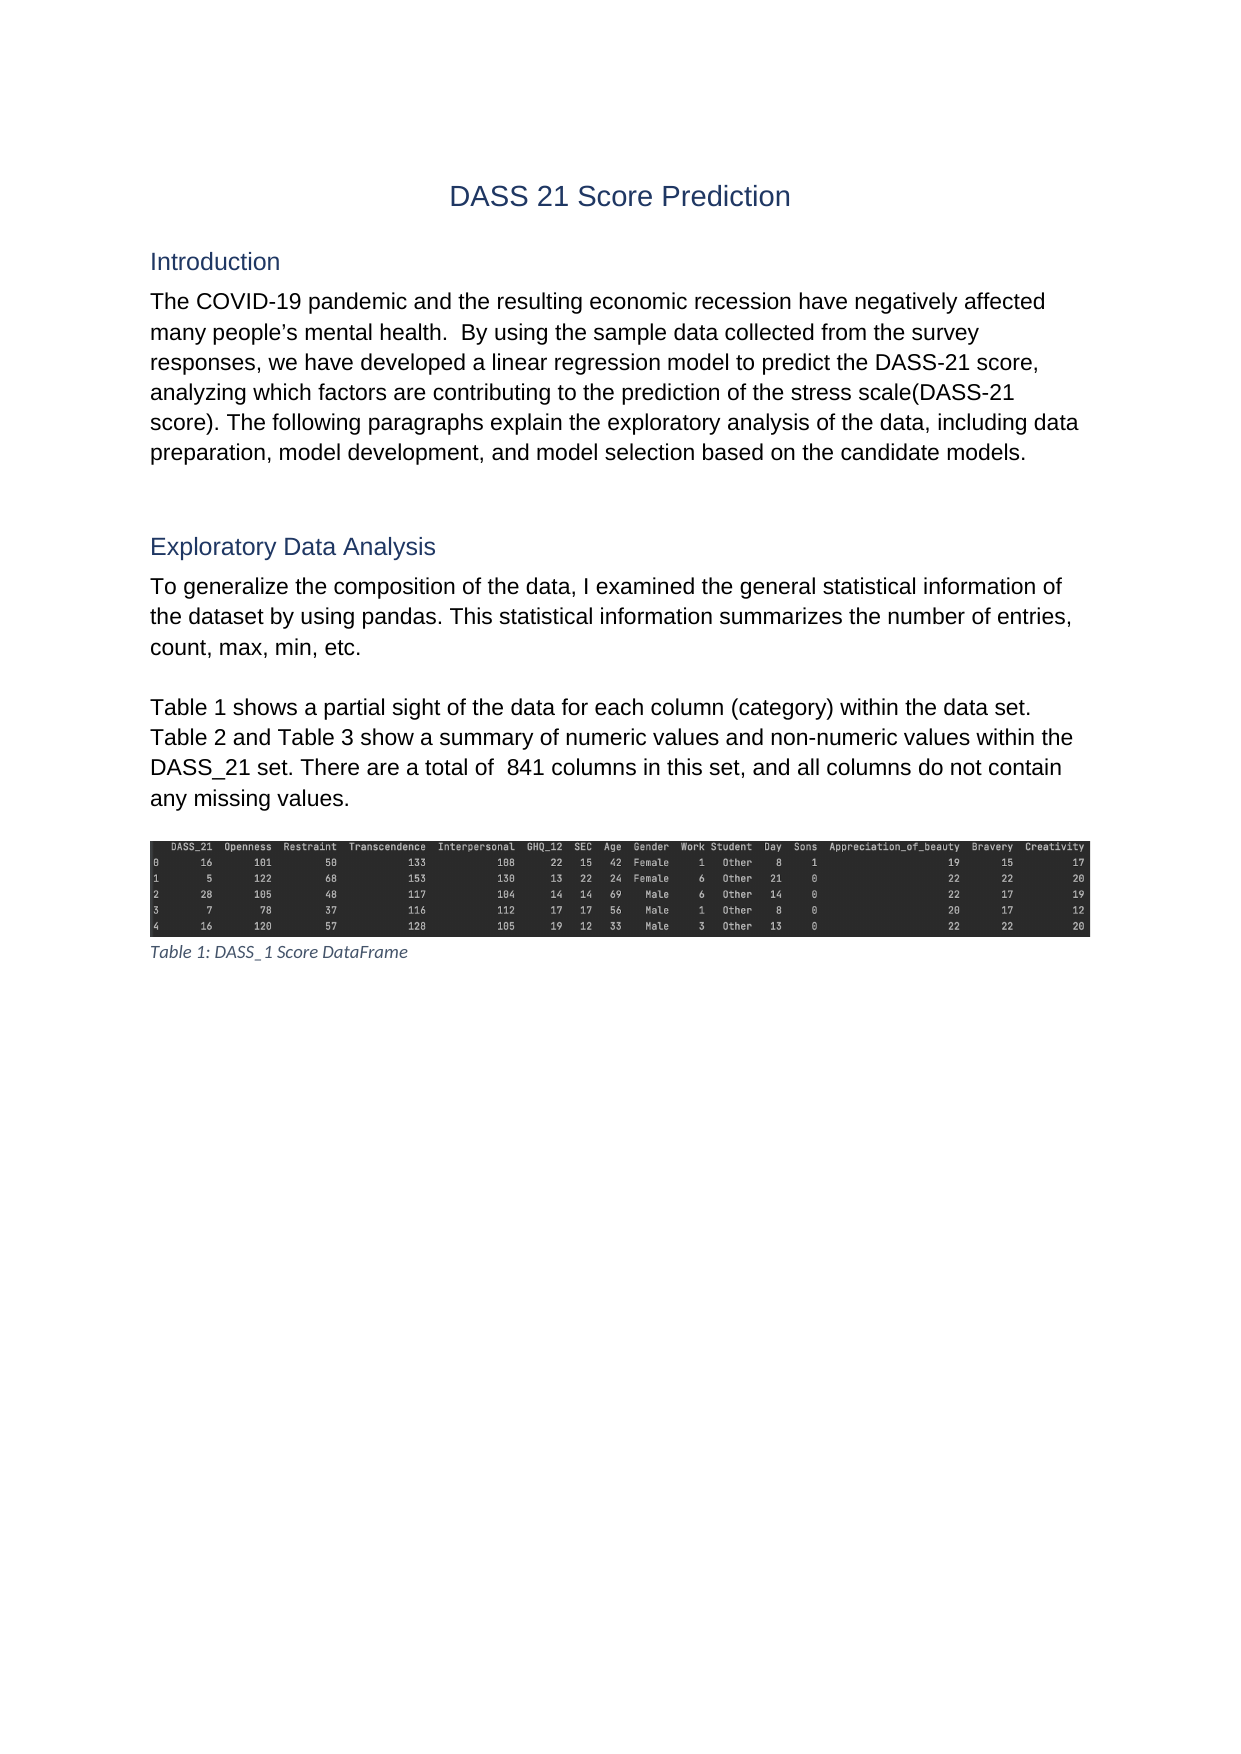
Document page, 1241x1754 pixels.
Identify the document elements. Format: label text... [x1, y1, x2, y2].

text To generalize the composition of the data, I examined the general statistical information of the dataset by using pandas. This statistical information summarizes the number of entries, count, max, min, etc. [150, 573, 1090, 660]
text The COVID-19 pandemic and the resulting economic recession have negatively affected many people’s mental health. By using the sample data collected from the survey responses, we have developed a linear regression model to predict the DASS-21 score, analyzing which factors are contributing to the prediction of the stress scale(DASS-21 score). The following paragraphs explain the exploratory analysis of the data, including data preparation, model development, and model selection based on the candidate models. [150, 288, 1090, 466]
text Table 1 shows a partial sight of the data for each column (category) within the data set. Table 2 and Table 3 show a summary of numeric values and non-numeric values within the DASS_21 set. There are a total of 841 columns in this set, and all columns do not contain any missing values. [150, 694, 1090, 811]
subtitle DASS 21 Score Prediction [150, 179, 1090, 213]
picture [150, 841, 1091, 937]
subtitle Introduction [150, 247, 1090, 276]
text Table 1: DASS_1 Score DataFrame [150, 941, 1090, 964]
subtitle Exploratory Data Analysis [150, 532, 1090, 560]
